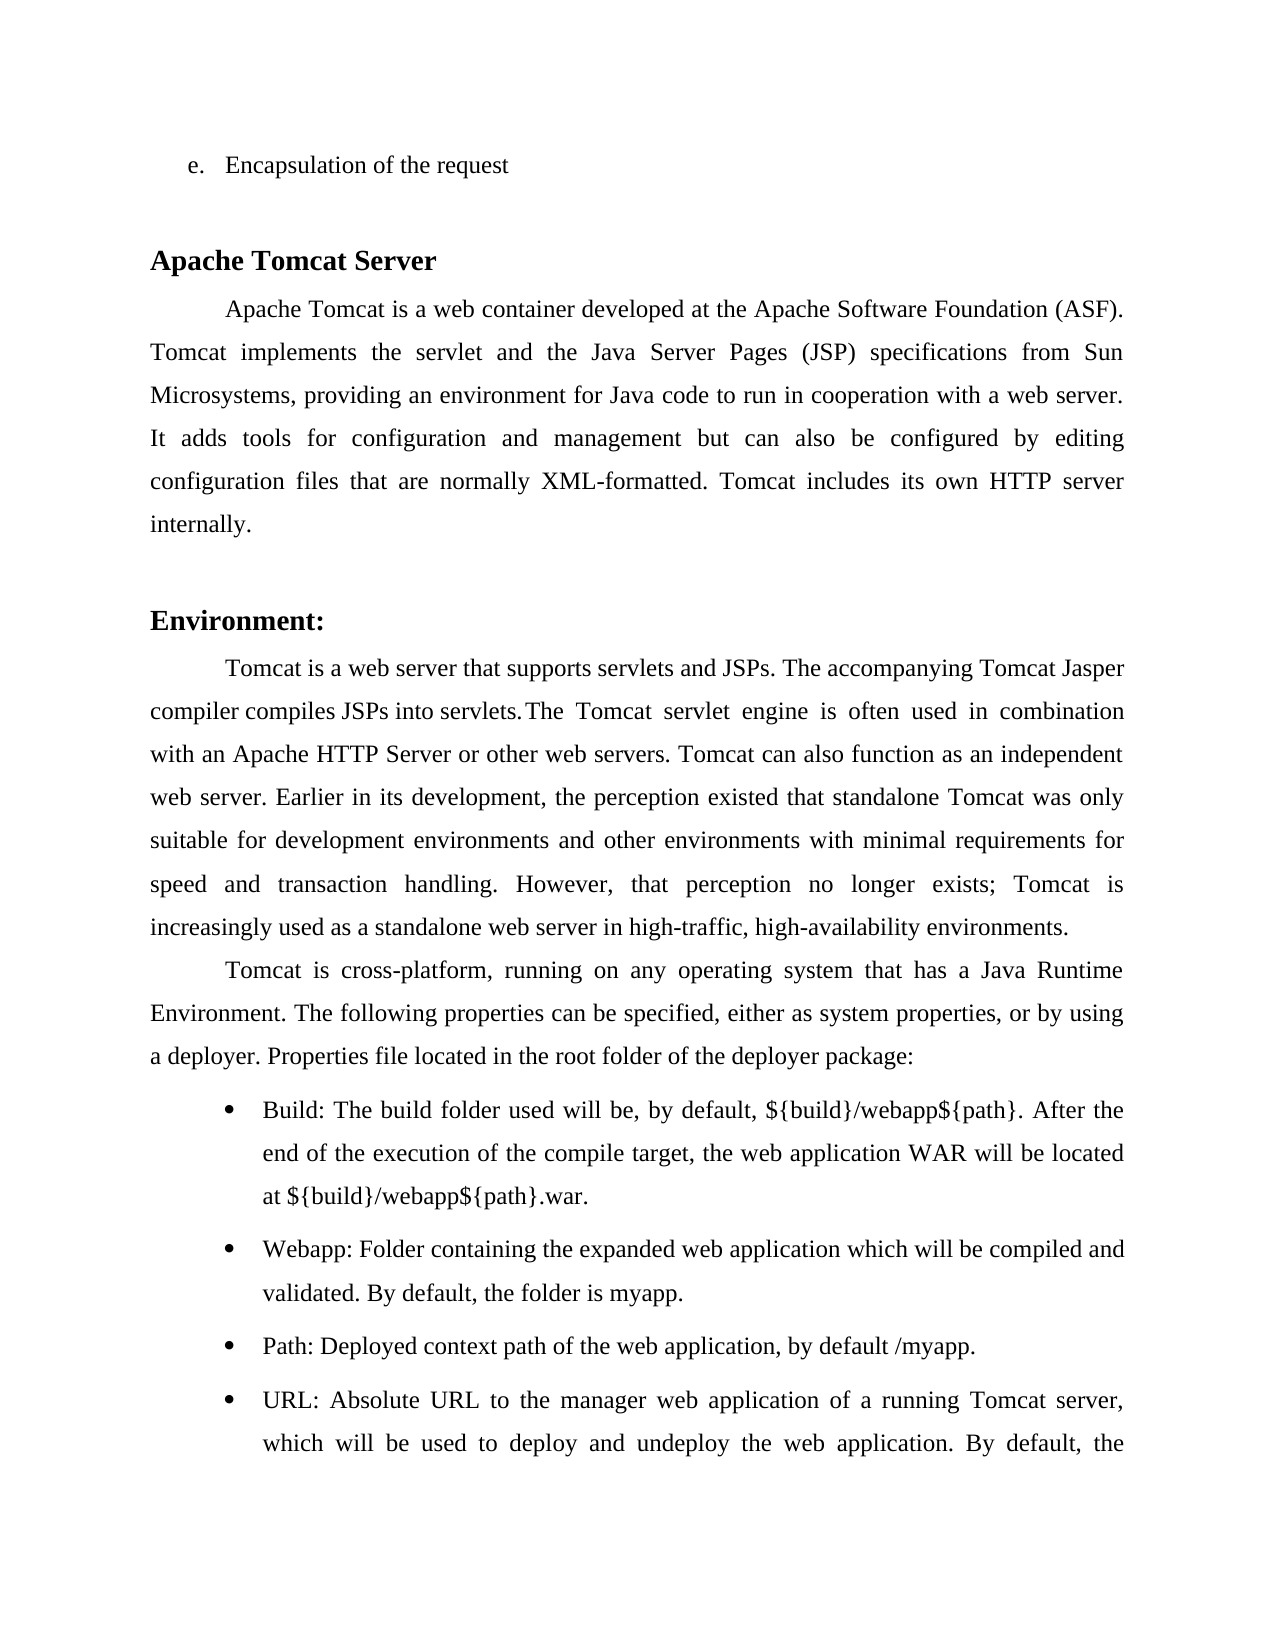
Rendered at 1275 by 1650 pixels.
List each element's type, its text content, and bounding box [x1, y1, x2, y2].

text Apache Tomcat is a web container developed at the Apache Software Foundation (ASF). Tomcat implements the servlet and the Java Server Pages (JSP) specifications from Sun Microsystems, providing an environment for Java code to run in cooperation with a web server. It adds tools for configuration and management but can also be configured by editing configuration files that are normally XML-formatted. Tomcat includes its own HTTP server internally. [150, 294, 1125, 538]
text Tomcat is cross-platform, running on any operating system that has a Java Runtime Environment. The following properties can be specified, either as system properties, or by using a deployer. Properties file located in the root folder of the deployer package: [150, 955, 1125, 1070]
text Apache Tomcat Server [150, 243, 1125, 277]
text  Webapp: Folder containing the expanded web application which will be compiled and validated. By default, the folder is myapp. [225, 1234, 1125, 1306]
list Encapsulation of the request [187, 150, 1125, 179]
text Environment: [150, 603, 1125, 636]
text  Build: The build folder used will be, by default, ${build}/webapp${path}. After the end of the execution of the compile target, the web application WAR will be located at ${build}/webapp${path}.war. [225, 1095, 1125, 1210]
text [225, 1385, 1125, 1457]
text  Path: Deployed context path of the web application, by default /myapp. [225, 1331, 1125, 1360]
text Tomcat is a web server that supports servlets and JSPs. The accompanying Tomcat Jasper compiler compiles JSPs into servlets. The Tomcat servlet engine is often used in combination with an Apache HTTP Server or other web servers. Tomcat can also function as an independent web server. Earlier in its development, the perception existed that standalone Tomcat was only suitable for development environments and other environments with minimal requirements for speed and transaction handling. However, that perception no longer exists; Tomcat is increasingly used as a standalone web server in high-traffic, high-availability environments. [150, 653, 1125, 941]
